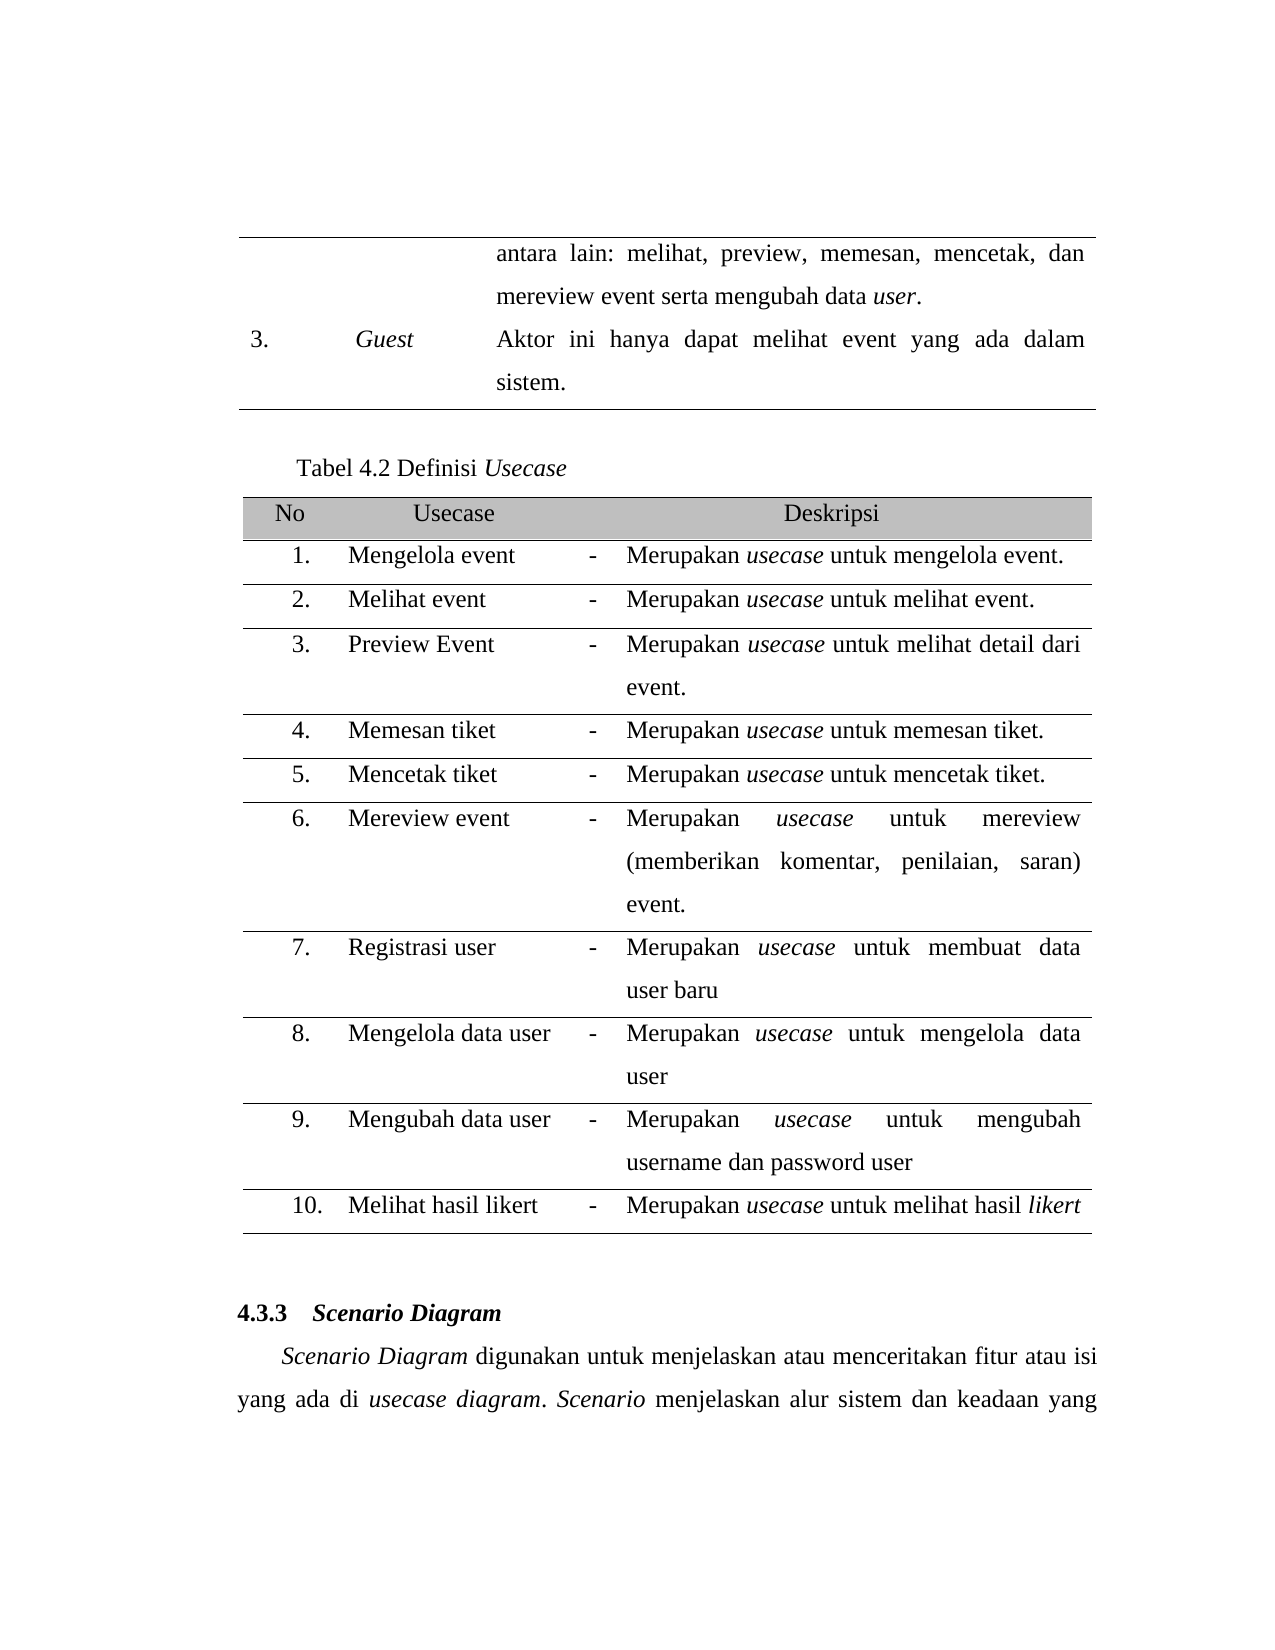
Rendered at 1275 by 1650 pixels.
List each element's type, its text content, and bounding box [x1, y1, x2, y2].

table_cell Registrasi user [337, 932, 571, 1017]
table_header No [243, 498, 337, 539]
subtitle Scenario Diagram [237, 1298, 1098, 1327]
table_cell [243, 1018, 337, 1103]
table_cell Merupakan usecase untuk melihat event. [571, 585, 1092, 628]
table_cell Merupakan usecase untuk membuat data user baru [571, 932, 1092, 1017]
table_cell Merupakan usecase untuk mereview (memberikan komentar, penilaian, saran) event. [571, 803, 1092, 931]
table_cell Merupakan usecase untuk melihat hasil likert [571, 1190, 1092, 1233]
table_cell Merupakan usecase untuk mengelola event. [571, 541, 1092, 583]
table_cell Melihat hasil likert [337, 1190, 571, 1233]
table_cell Memesan tiket [337, 715, 571, 758]
table_cell [243, 759, 337, 802]
table_cell Merupakan usecase untuk memesan tiket. [571, 715, 1092, 758]
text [237, 1341, 1098, 1413]
table_cell Merupakan usecase untuk mengubah username dan password user [571, 1104, 1092, 1189]
table_header Deskripsi [571, 498, 1092, 539]
table_cell User Guest [344, 238, 485, 409]
table_header Usecase [337, 498, 571, 539]
table_cell Merupakan usecase untuk melihat detail dari event. [571, 629, 1092, 714]
table_cell [243, 1104, 337, 1189]
table_cell Mengubah data user [337, 1104, 571, 1189]
table_cell Melihat event [337, 585, 571, 628]
table_cell Mereview event [337, 803, 571, 931]
table_cell 2. 3. [239, 238, 344, 409]
table_cell [243, 803, 337, 931]
table_cell Mencetak tiket [337, 759, 571, 802]
table_cell [243, 585, 337, 628]
table_cell Preview Event [337, 629, 571, 714]
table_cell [485, 238, 1096, 409]
table_cell [243, 715, 337, 758]
table_cell Merupakan usecase untuk mencetak tiket. [571, 759, 1092, 802]
table_cell [243, 932, 337, 1017]
table_cell Mengelola data user [337, 1018, 571, 1103]
table_cell Merupakan usecase untuk mengelola data user [571, 1018, 1092, 1103]
table_cell [243, 1190, 337, 1233]
table_cell Mengelola event [337, 541, 571, 583]
table_cell [243, 541, 337, 583]
table_cell [243, 629, 337, 714]
text Tabel 4.2 Definisi Usecase [237, 453, 1098, 482]
